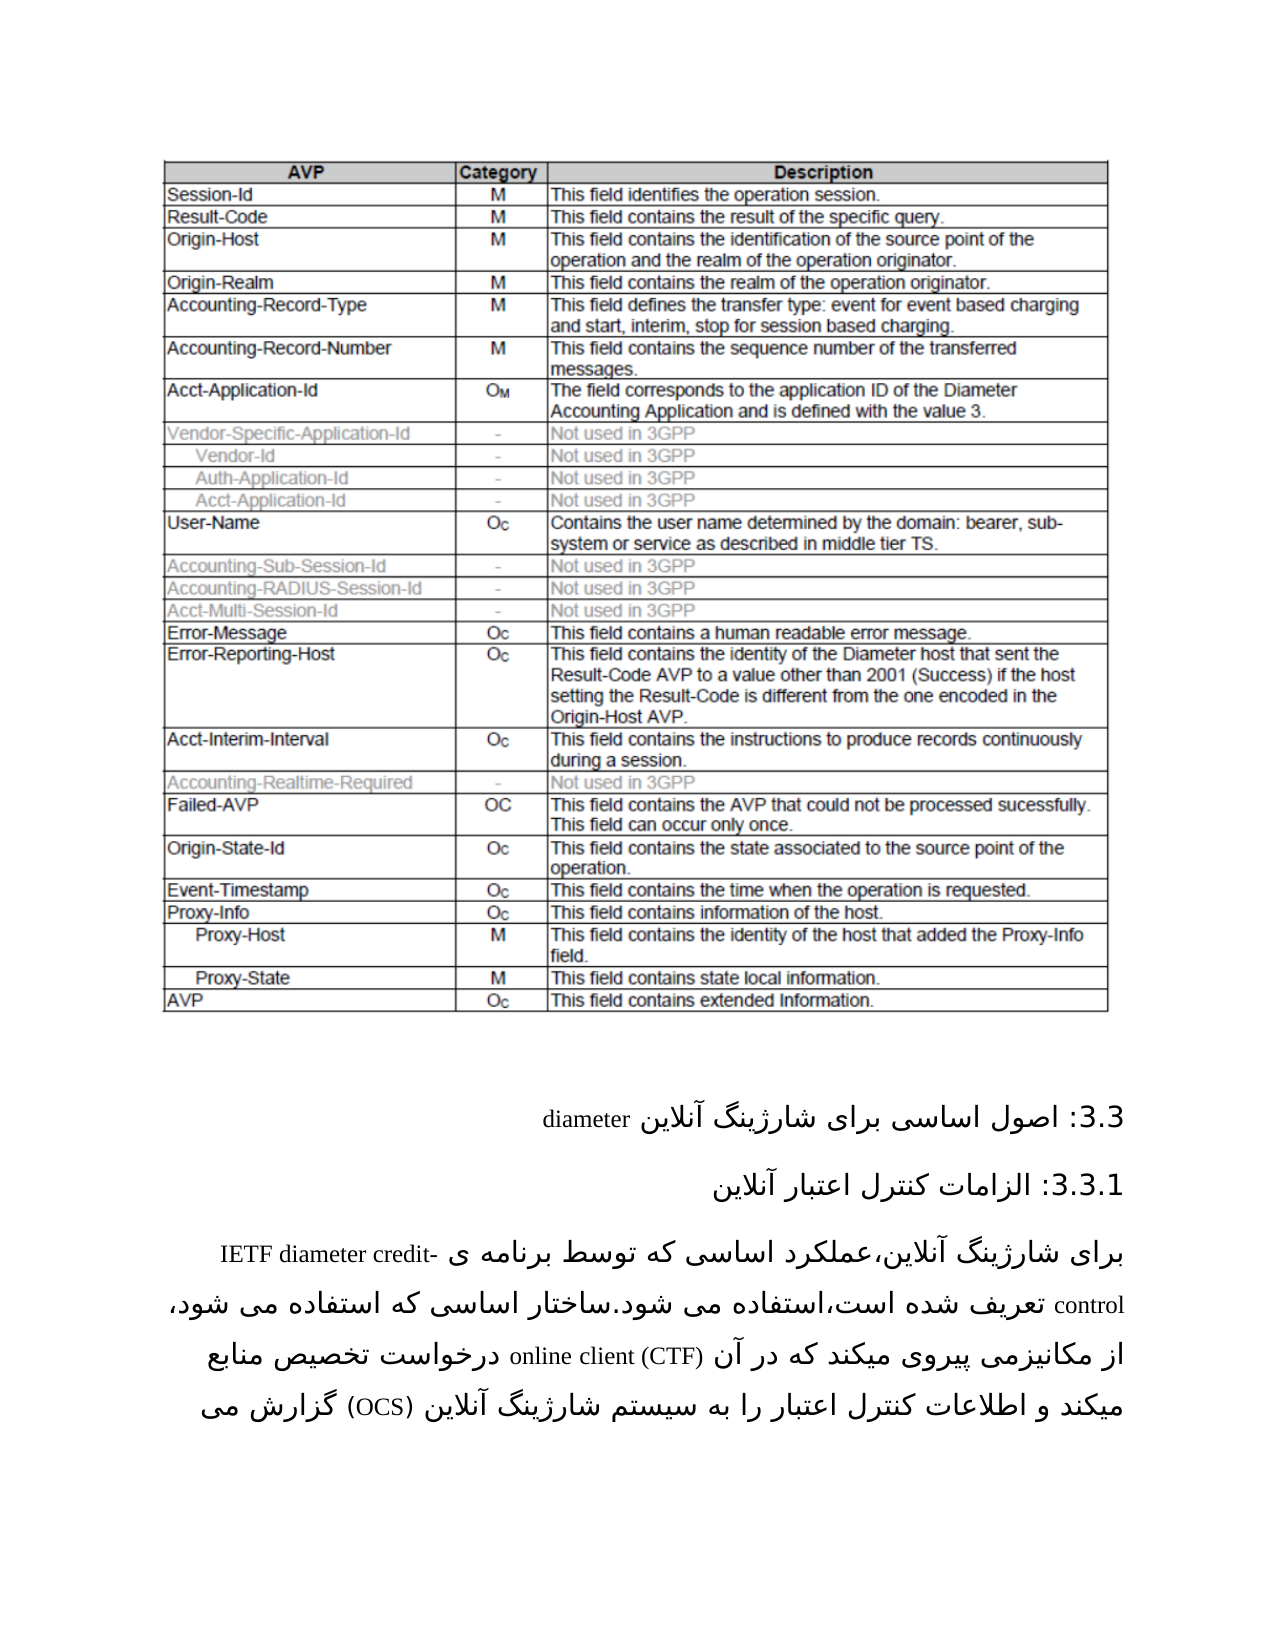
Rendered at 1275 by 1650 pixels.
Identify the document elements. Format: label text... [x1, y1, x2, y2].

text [150, 1235, 1125, 1422]
text 3.3.1: الزامات کنترل اعتبار آنلاین [150, 1168, 1125, 1202]
picture [150, 150, 1125, 1029]
text 3.3: اصول اساسی برای شارژینگ آنلاین diameter [150, 1100, 1125, 1134]
